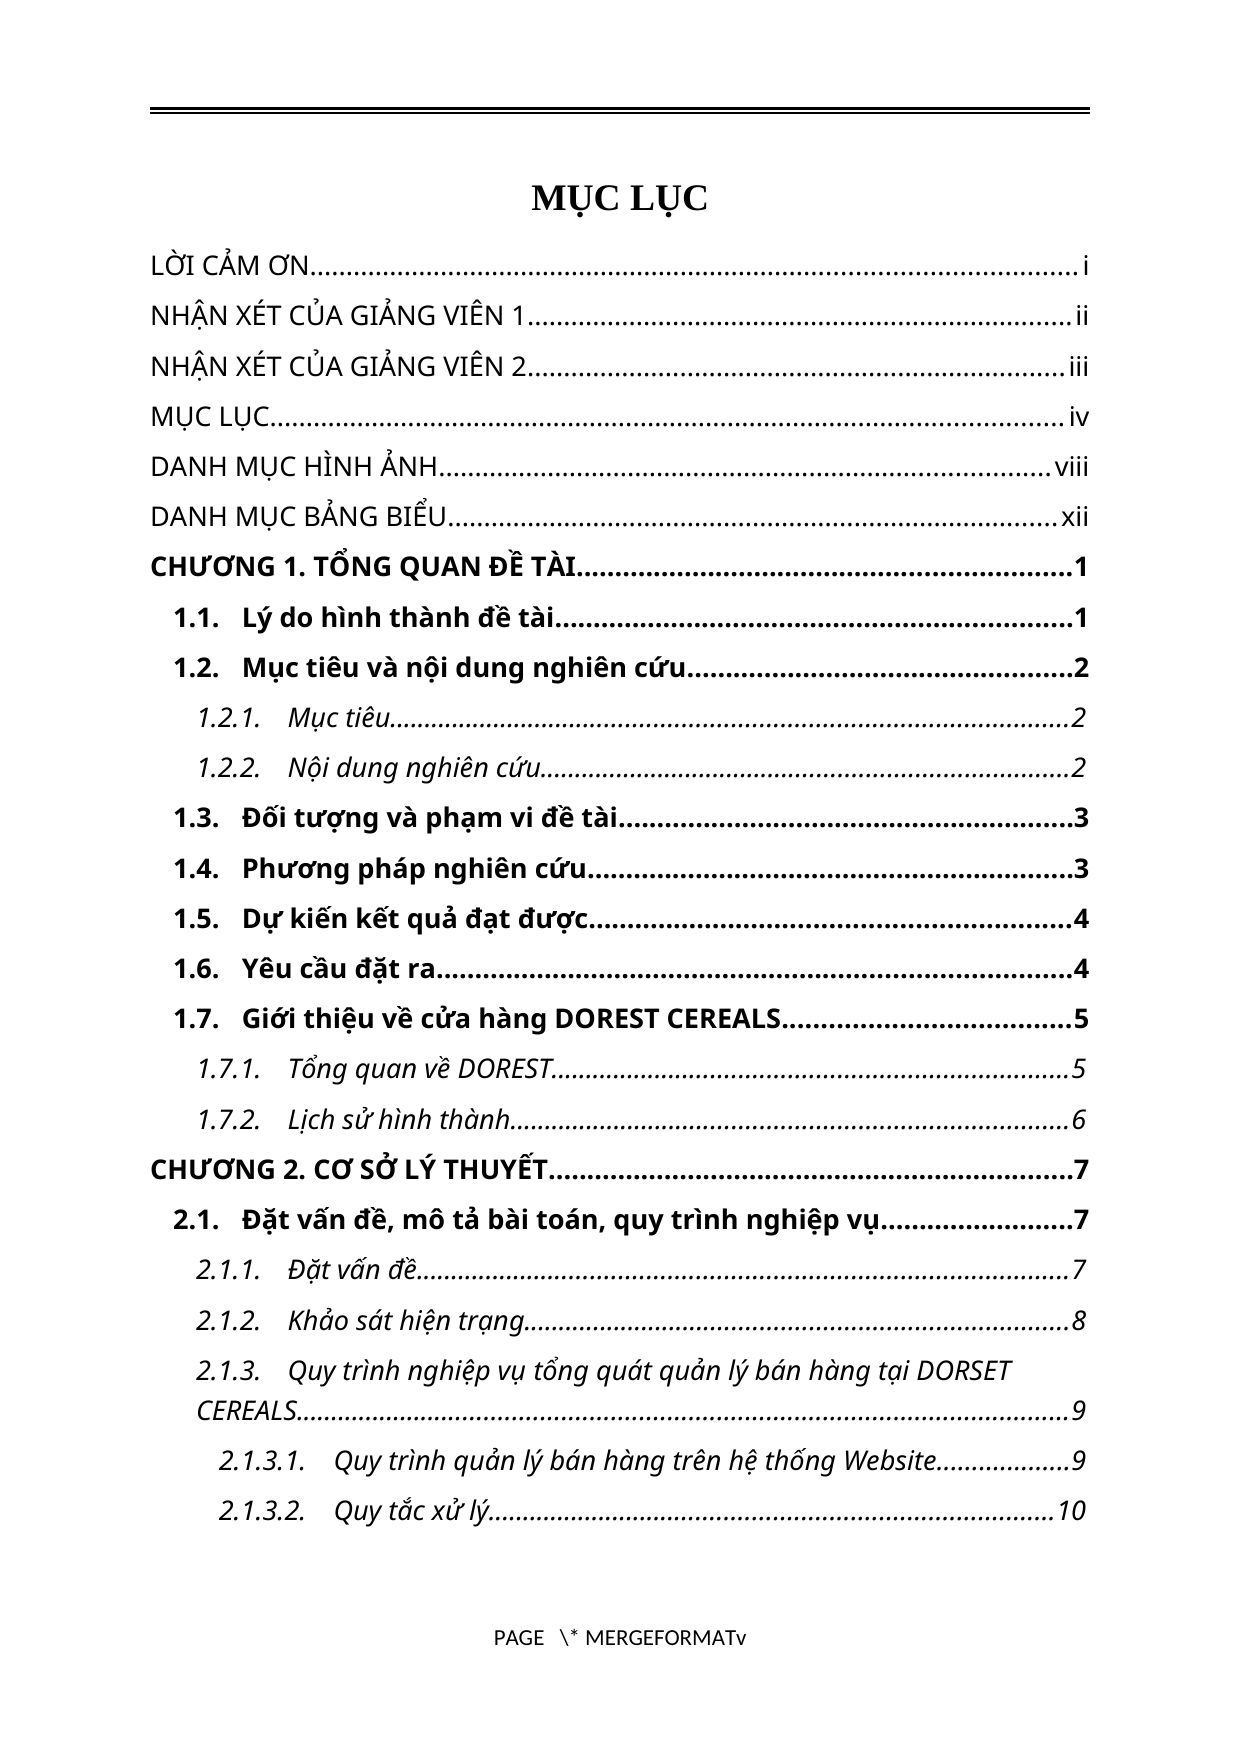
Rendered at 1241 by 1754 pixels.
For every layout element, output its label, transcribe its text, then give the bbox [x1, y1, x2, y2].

text 2.1. Đặt vấn đề, mô tả bài toán, quy trình nghiệp vụ 7 [173, 1201, 1090, 1237]
text 1.4. Phương pháp nghiên cứu 3 [173, 849, 1090, 886]
text CHƯƠNG 2. CƠ SỞ LÝ THUYẾT 7 [150, 1150, 1090, 1187]
text 2.1.3.2. Quy tắc xử lý 10 [219, 1491, 1090, 1528]
text LỜI CẢM ƠN i [150, 247, 1090, 283]
text 1.5. Dự kiến kết quả đạt được 4 [173, 899, 1090, 936]
text 1.2.1. Mục tiêu 2 [196, 698, 1090, 735]
text MỤC LỤC iv [150, 397, 1090, 434]
text 1.7.2. Lịch sử hình thành 6 [196, 1100, 1090, 1137]
text 1.1. Lý do hình thành đề tài 1 [173, 598, 1090, 635]
text NHẬN XÉT CỦA GIẢNG VIÊN 1 ii [150, 297, 1090, 334]
text 1.2. Mục tiêu và nội dung nghiên cứu 2 [173, 648, 1090, 685]
text NHẬN XÉT CỦA GIẢNG VIÊN 2 iii [150, 347, 1090, 384]
text 2.1.3. Quy trình nghiệp vụ tổng quát quản lý bán hàng tại DORSET CEREALS 9 [196, 1351, 1090, 1428]
text 1.6. Yêu cầu đặt ra 4 [173, 949, 1090, 986]
text 2.1.1. Đặt vấn đề 7 [196, 1251, 1090, 1288]
text 2.1.3.1. Quy trình quản lý bán hàng trên hệ thống Website 9 [219, 1441, 1090, 1478]
text CHƯƠNG 1. TỔNG QUAN ĐỀ TÀI 1 [150, 548, 1090, 585]
text 1.2.2. Nội dung nghiên cứu 2 [196, 749, 1090, 786]
text DANH MỤC HÌNH ẢNH viii [150, 447, 1090, 484]
text 2.1.2. Khảo sát hiện trạng 8 [196, 1301, 1090, 1338]
subtitle MỤC LỤC [150, 175, 1090, 218]
text 1.3. Đối tượng và phạm vi đề tài 3 [173, 799, 1090, 836]
text 1.7.1. Tổng quan về DOREST 5 [196, 1050, 1090, 1087]
text 1.7. Giới thiệu về cửa hàng DOREST CEREALS 5 [173, 1000, 1090, 1037]
text DANH MỤC BẢNG BIỂU xii [150, 498, 1090, 534]
